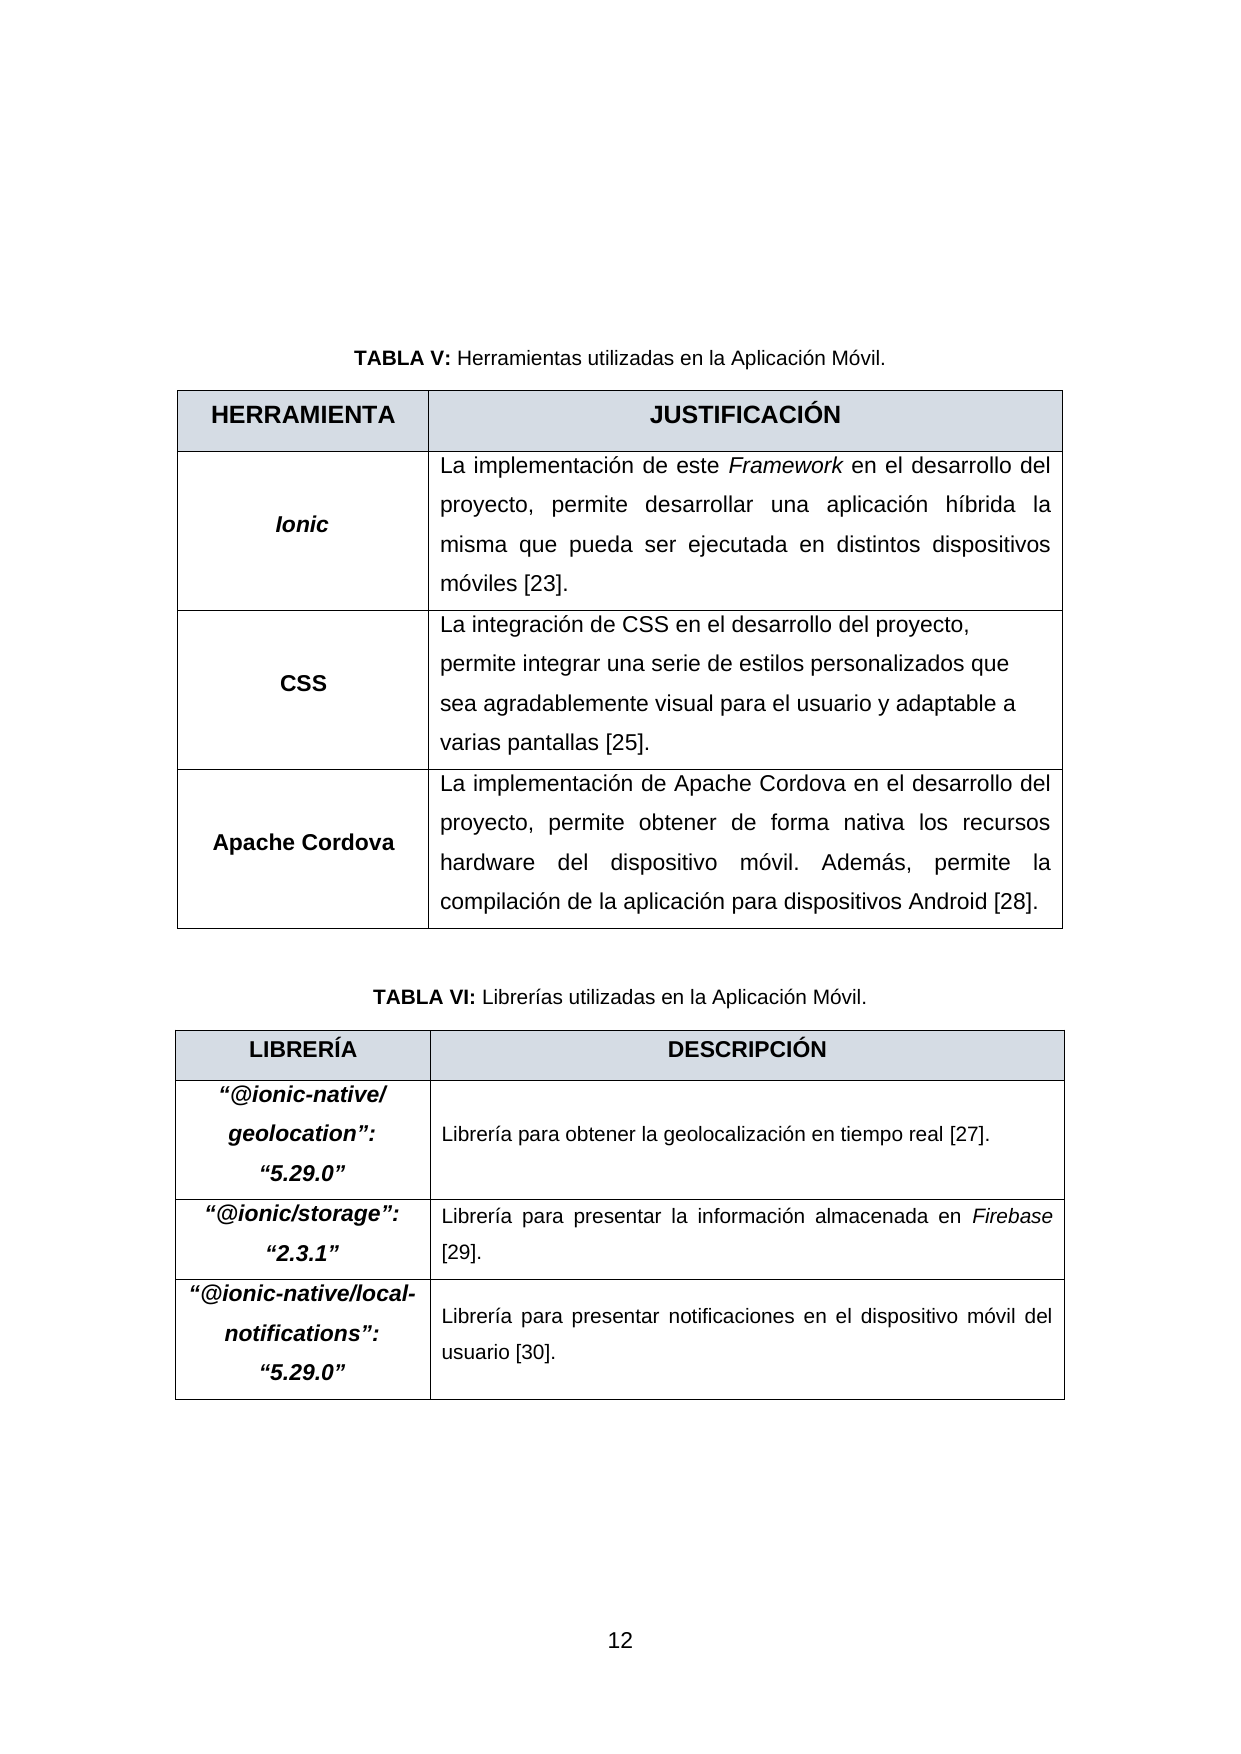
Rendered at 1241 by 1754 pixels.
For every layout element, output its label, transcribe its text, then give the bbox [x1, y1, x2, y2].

table_header DESCRIPCIÓN [431, 1031, 1064, 1080]
table_cell “@ionic/storage”: “2.3.1” [176, 1200, 430, 1279]
table_cell La integración de CSS en el desarrollo del proyecto, permite integrar una serie de estilos personalizados que sea agradablemente visual para el usuario y adaptable a varias pantallas . [429, 611, 1062, 769]
table_cell Librería para presentar la información almacenada en Firebase . [431, 1200, 1064, 1279]
table_cell CSS [178, 611, 428, 769]
table_cell Librería para obtener la geolocalización en tiempo real . [431, 1081, 1064, 1199]
table_cell La implementación de este Framework en el desarrollo del proyecto, permite desarrollar una aplicación híbrida la misma que pueda ser ejecutada en distintos dispositivos móviles . [429, 452, 1062, 610]
text TABLA V: Herramientas utilizadas en la Aplicación Móvil. [177, 346, 1063, 369]
table_cell “@ionic-native/local-notifications”: “5.29.0” [176, 1280, 430, 1399]
table_cell Apache Cordova [178, 770, 428, 928]
table_cell Librería para presentar notificaciones en el dispositivo móvil del usuario . [431, 1280, 1064, 1399]
table_cell La implementación de Apache Cordova en el desarrollo del proyecto, permite obtener de forma nativa los recursos hardware del dispositivo móvil. Además, permite la compilación de la aplicación para dispositivos Android . [429, 770, 1062, 928]
table_header LIBRERÍA [176, 1031, 430, 1080]
table_cell Ionic [178, 452, 428, 610]
table_header HERRAMIENTA [178, 391, 428, 451]
table_cell “@ionic-native/geolocation”: “5.29.0” [176, 1081, 430, 1199]
table_header JUSTIFICACIÓN [429, 391, 1062, 451]
text TABLA VI: Librerías utilizadas en la Aplicación Móvil. [177, 985, 1063, 1009]
